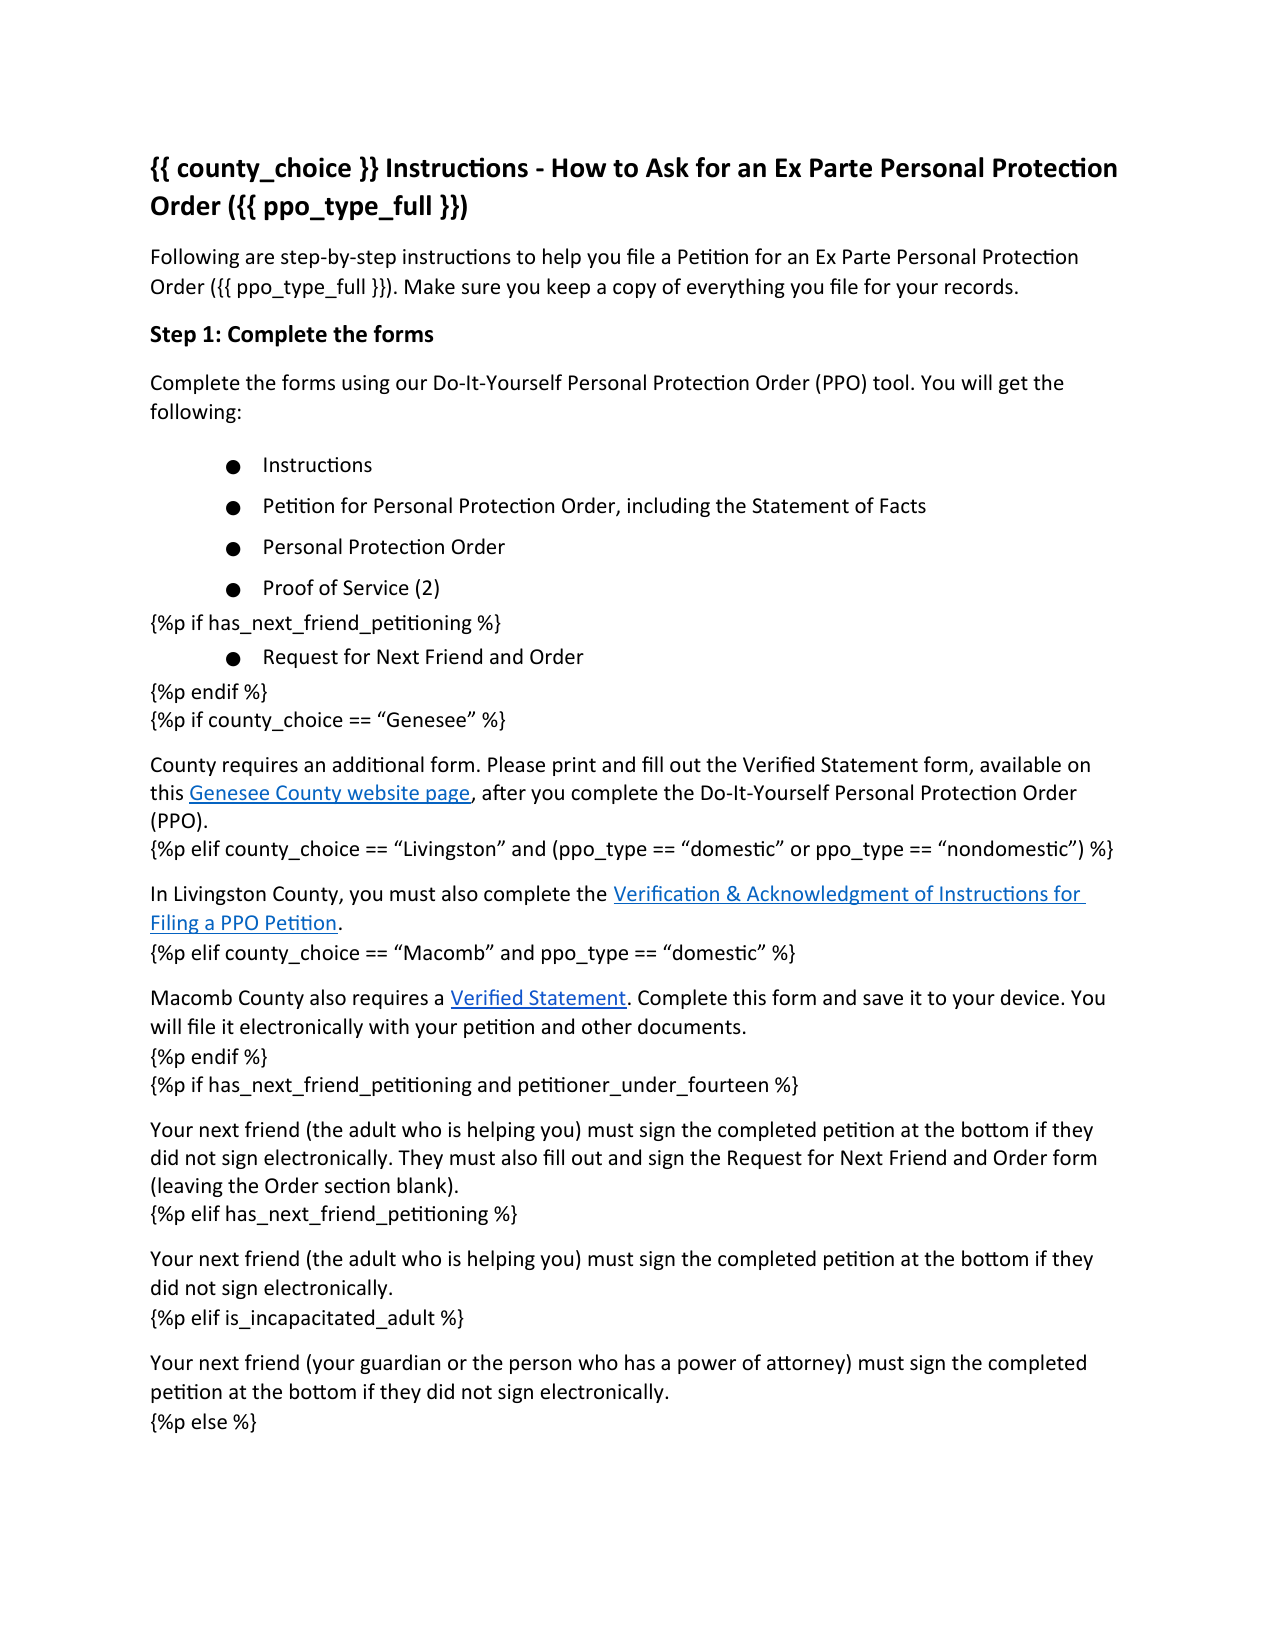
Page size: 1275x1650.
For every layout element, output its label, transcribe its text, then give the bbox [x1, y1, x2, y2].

list Instructions [225, 444, 1125, 483]
text {%p if county_choice == “Genesee” %} [150, 706, 1125, 734]
text {%p elif has_next_friend_petitioning %} [150, 1199, 1125, 1227]
text {{ county_choice }} Instructions - How to Ask for an Ex Parte Personal Protection Order ({{ ppo_type_full }}) [150, 150, 1125, 224]
list Personal Protection Order [225, 527, 1125, 565]
text {%p elif is_incapacitated_adult %} [150, 1303, 1125, 1331]
text In Livingston County, you must also complete the Verification & Acknowledgment of Instructions for Filing a PPO Petition. [150, 879, 1125, 937]
text Your next friend (the adult who is helping you) must sign the completed petition at the bottom if they did not sign electronically. They must also fill out and sign the Request for Next Friend and Order form (leaving the Order section blank). [150, 1115, 1125, 1199]
text Your next friend (your guardian or the person who has a power of attorney) must sign the completed petition at the bottom if they did not sign electronically. [150, 1348, 1125, 1406]
text {%p else %} [150, 1407, 1125, 1436]
list Proof of Service (2) [225, 568, 1125, 606]
text Your next friend (the adult who is helping you) must sign the completed petition at the bottom if they did not sign electronically. [150, 1244, 1125, 1302]
text {%p endif %} [150, 678, 1125, 706]
text County requires an additional form. Please print and fill out the Verified Statement form, available on this Genesee County website page, after you complete the Do-It-Yourself Personal Protection Order (PPO). [150, 750, 1125, 834]
text {%p if has_next_friend_petitioning and petitioner_under_fourteen %} [150, 1071, 1125, 1099]
text Complete the forms using our Do-It-Yourself Personal Protection Order (PPO) tool. You will get the following: [150, 368, 1125, 426]
text {%p if has_next_friend_petitioning %} [150, 609, 1125, 637]
text Step 1: Complete the forms [150, 319, 1125, 349]
list Request for Next Friend and Order [225, 637, 1125, 675]
text Macomb County also requires a Verified Statement. Complete this form and save it to your device. You will file it electronically with your petition and other documents. [150, 983, 1125, 1041]
text Following are step-by-step instructions to help you file a Petition for an Ex Parte Personal Protection Order ({{ ppo_type_full }}). Make sure you keep a copy of everything you file for your records. [150, 243, 1125, 300]
text {%p endif %} [150, 1043, 1125, 1071]
text {%p elif county_choice == “Macomb” and ppo_type == “domestic” %} [150, 938, 1125, 967]
list Petition for Personal Protection Order, including the Statement of Facts [225, 486, 1125, 524]
text {%p elif county_choice == “Livingston” and (ppo_type == “domestic” or ppo_type == “nondomestic”) %} [150, 834, 1125, 862]
